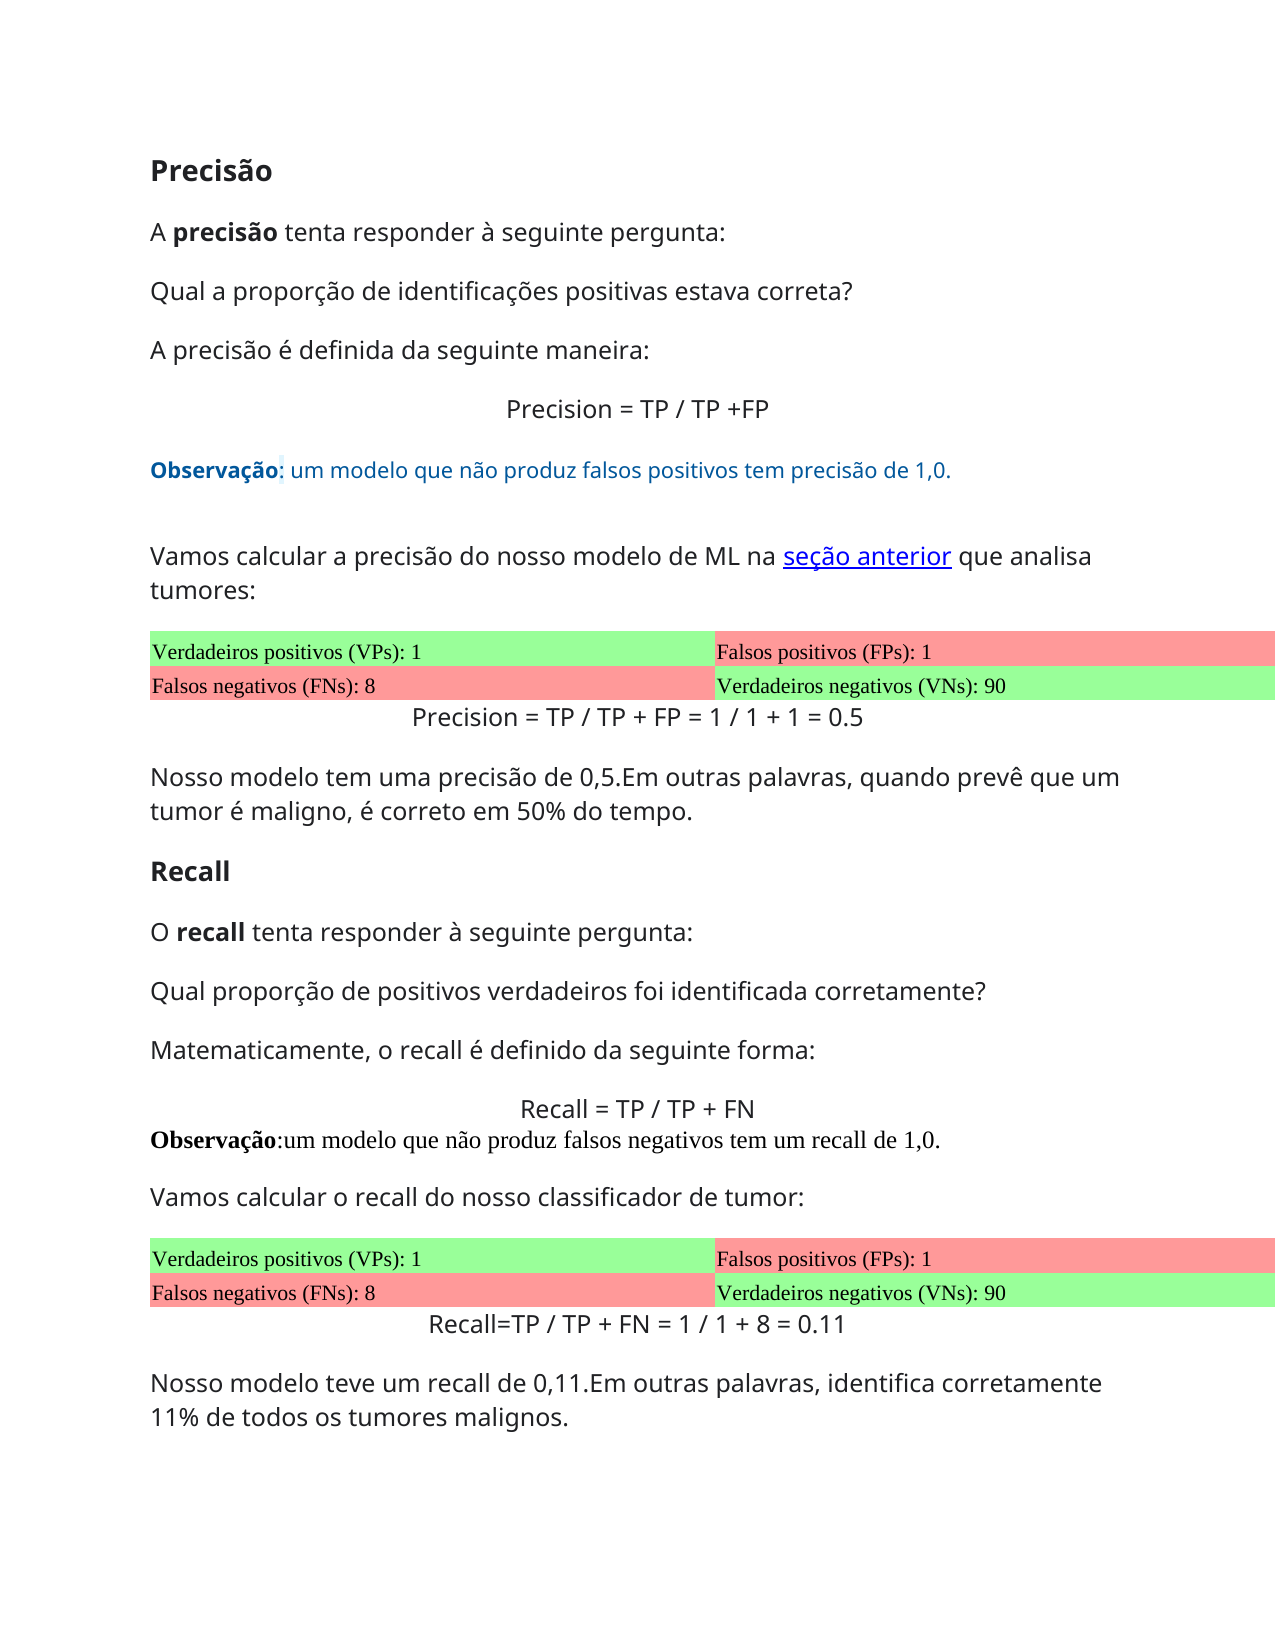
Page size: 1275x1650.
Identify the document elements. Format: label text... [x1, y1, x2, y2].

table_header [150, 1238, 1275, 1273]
text Recall=TP / TP + FN = 1 / 1 + 8 = 0.11 [150, 1307, 1125, 1341]
subtitle Precisão [150, 150, 1125, 190]
text Qual proporção de positivos verdadeiros foi identificada corretamente? [150, 973, 1125, 1007]
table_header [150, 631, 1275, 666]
text Nosso modelo tem uma precisão de 0,5.Em outras palavras, quando prevê que um tumor é maligno, é correto em 50% do tempo. [150, 759, 1125, 827]
text Vamos calcular a precisão do nosso modelo de ML na seção anterior que analisa tumores: [150, 538, 1125, 606]
text Qual a proporção de identificações positivas estava correta? [150, 274, 1125, 308]
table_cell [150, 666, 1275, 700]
text Observação: um modelo que não produz falsos positivos tem precisão de 1,0. [284, 455, 1125, 484]
text A precisão é definida da seguinte maneira: [150, 333, 1125, 367]
text Vamos calcular o recall do nosso classificador de tumor: [150, 1179, 1125, 1213]
text Nosso modelo teve um recall de 0,11.Em outras palavras, identifica corretamente 11% de todos os tumores malignos. [150, 1366, 1125, 1434]
text Precision = TP / TP +FP [150, 392, 1125, 426]
text Matematicamente, o recall é definido da seguinte forma: [150, 1032, 1125, 1066]
text O recall tenta responder à seguinte pergunta: [150, 914, 1125, 948]
text Observação:um modelo que não produz falsos negativos tem um recall de 1,0. [150, 1125, 1125, 1154]
text Recall = TP / TP + FN [150, 1091, 1125, 1125]
text Precision = TP / TP + FP = 1 / 1 + 1 = 0.5 [150, 700, 1125, 734]
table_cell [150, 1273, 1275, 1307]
subtitle Recall [150, 852, 1125, 889]
text A precisão tenta responder à seguinte pergunta: [150, 215, 1125, 249]
